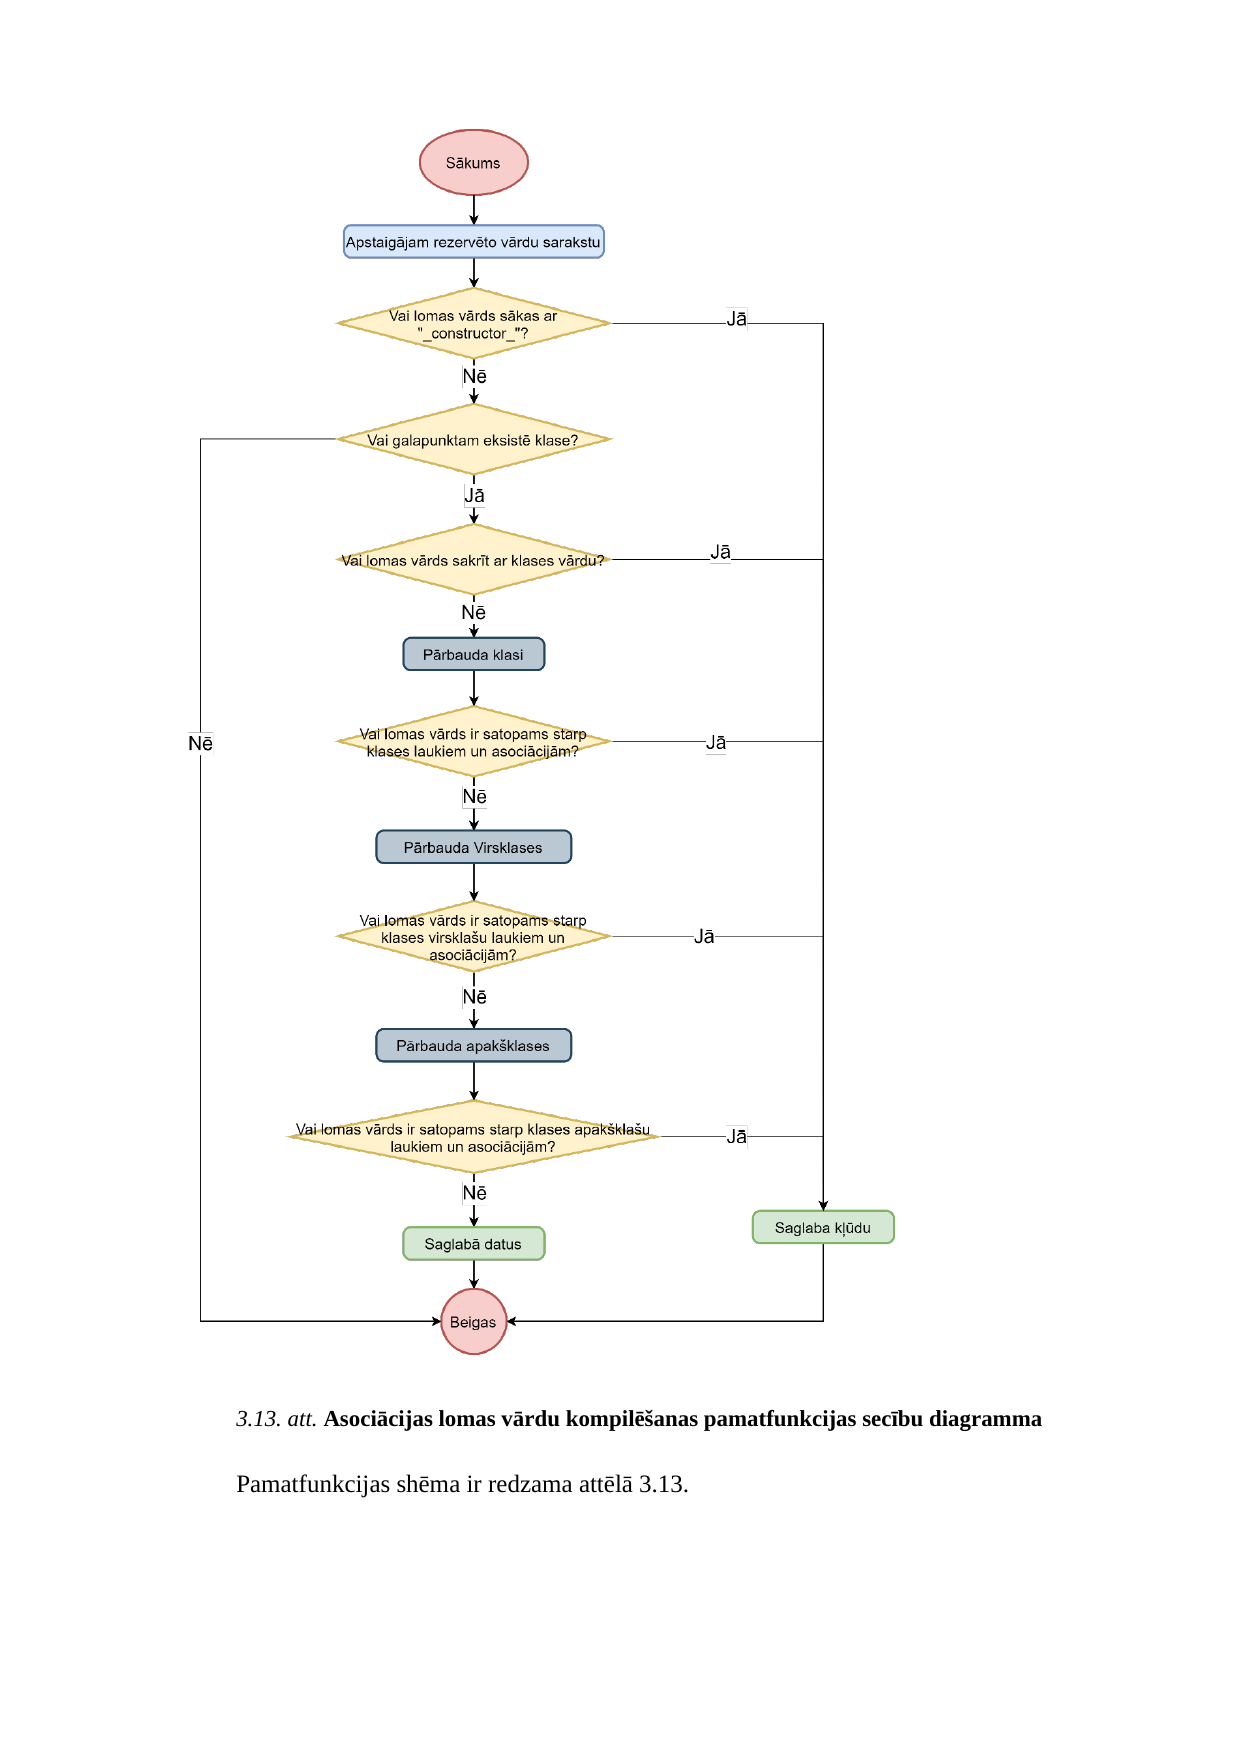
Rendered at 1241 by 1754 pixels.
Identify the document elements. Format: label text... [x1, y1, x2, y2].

text 3.13. att. Asociācijas lomas vārdu kompilēšanas pamatfunkcijas secību diagramma [177, 1405, 1122, 1431]
text Pamatfunkcijas shēma ir redzama attēlā 3.13. [177, 1469, 1122, 1498]
picture [177, 118, 906, 1366]
